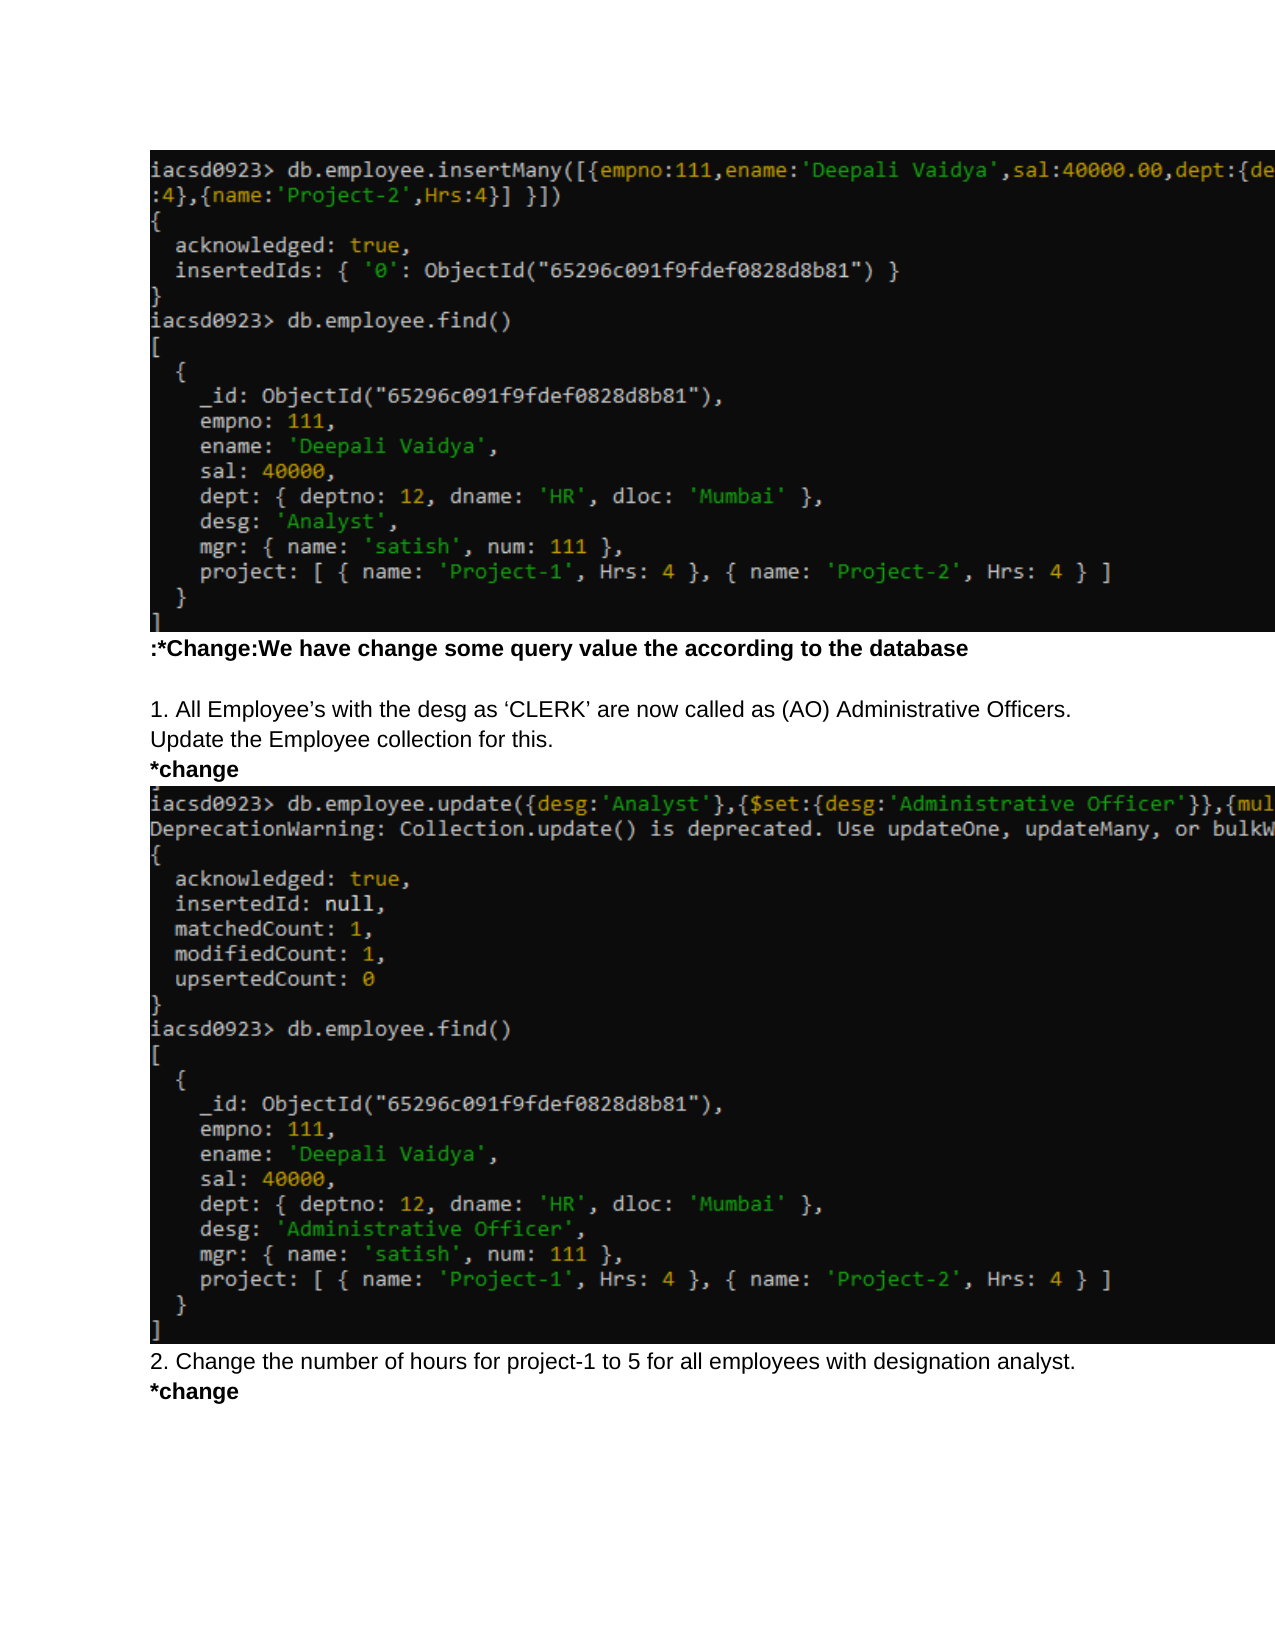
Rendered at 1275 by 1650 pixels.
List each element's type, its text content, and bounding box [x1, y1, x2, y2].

picture [150, 150, 1275, 632]
text *change [150, 1378, 1125, 1404]
text :*Change:We have change some query value the according to the database [150, 635, 1125, 661]
picture [150, 786, 1275, 1344]
text Update the Employee collection for this. [150, 726, 1125, 752]
text 2. Change the number of hours for project-1 to 5 for all employees with designation analyst. [150, 1348, 1125, 1374]
text 1. All Employee’s with the desg as ‘CLERK’ are now called as (AO) Administrative Officers. [150, 696, 1125, 722]
text *change [150, 756, 1125, 782]
